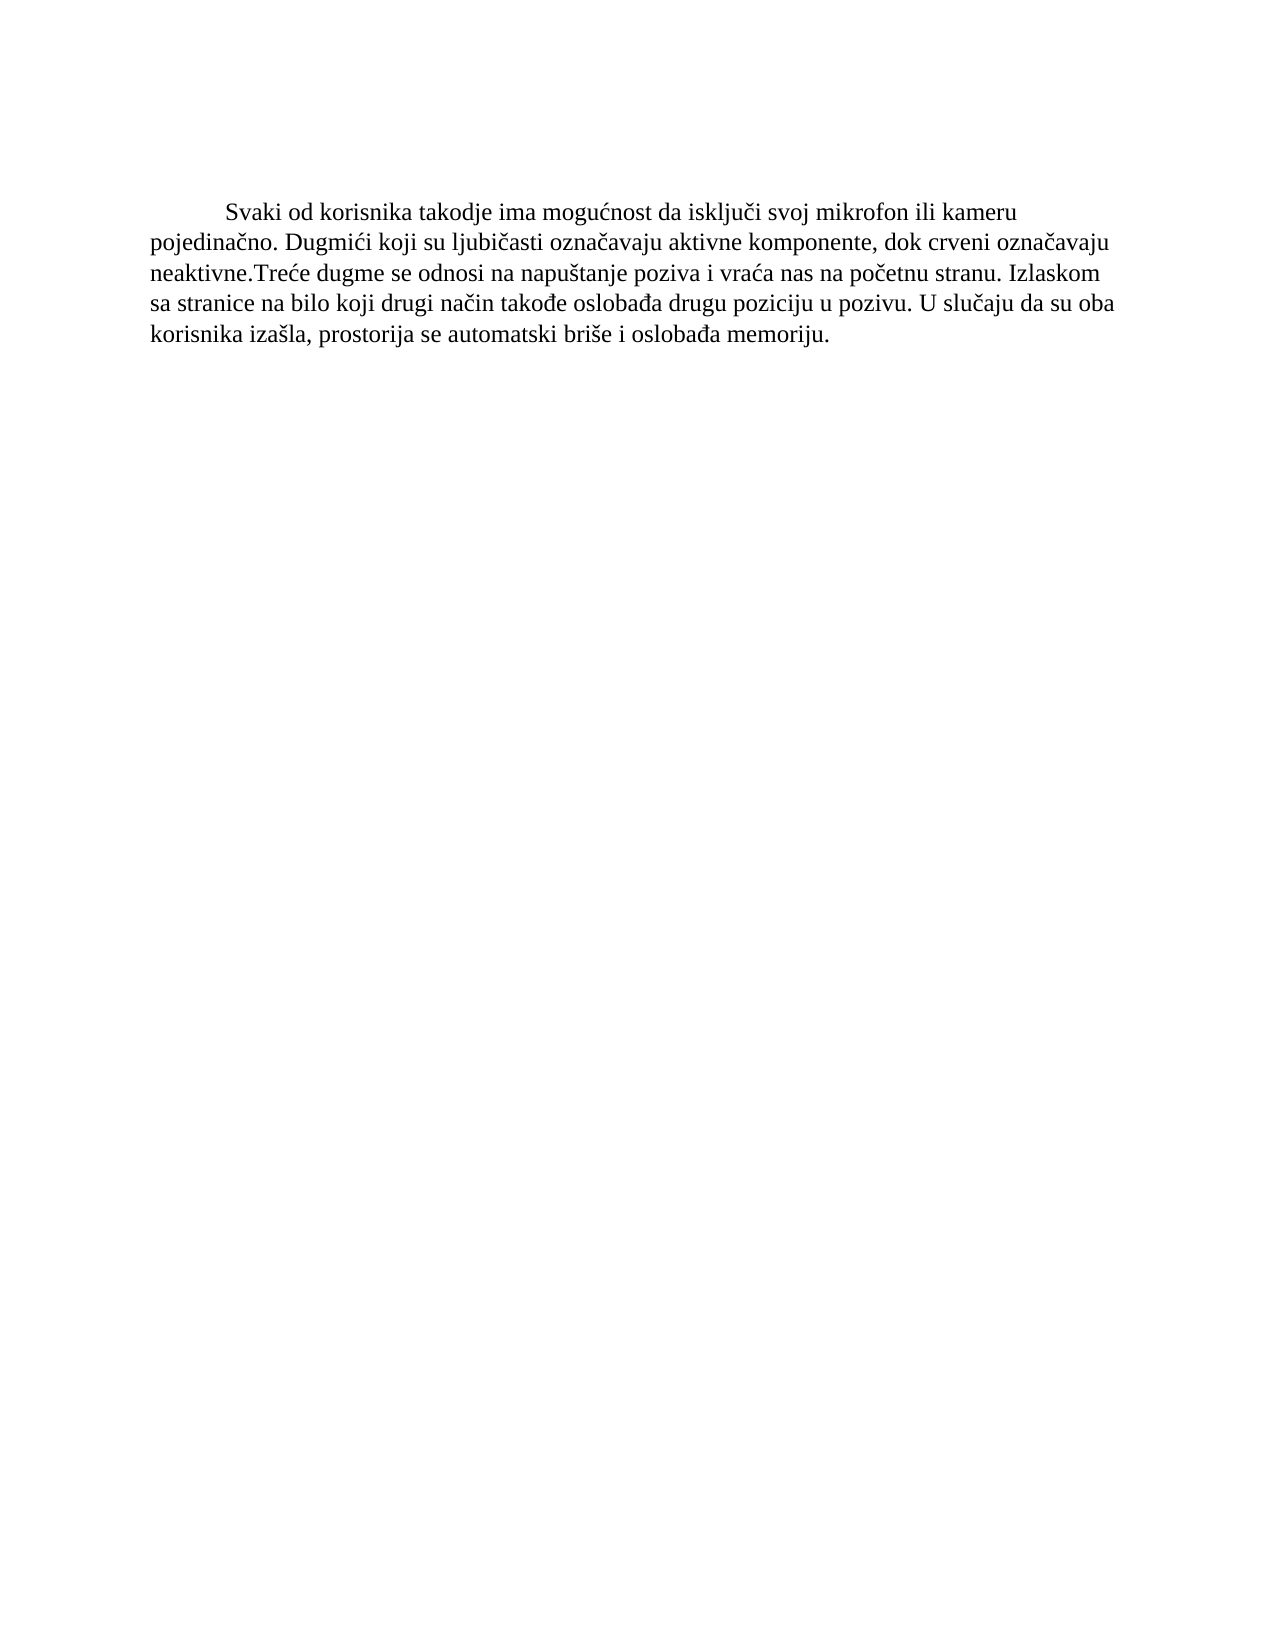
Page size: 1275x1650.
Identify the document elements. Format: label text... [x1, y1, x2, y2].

text Svaki od korisnika takodje ima mogućnost da isključi svoj mikrofon ili kameru pojedinačno. Dugmići koji su ljubičasti označavaju aktivne komponente, dok crveni označavaju neaktivne.Treće dugme se odnosi na napuštanje poziva i vraća nas na početnu stranu. Izlaskom sa stranice na bilo koji drugi način takođe oslobađa drugu poziciju u pozivu. U slučaju da su oba korisnika izašla, prostorija se automatski briše i oslobađa memoriju. [150, 197, 1125, 347]
